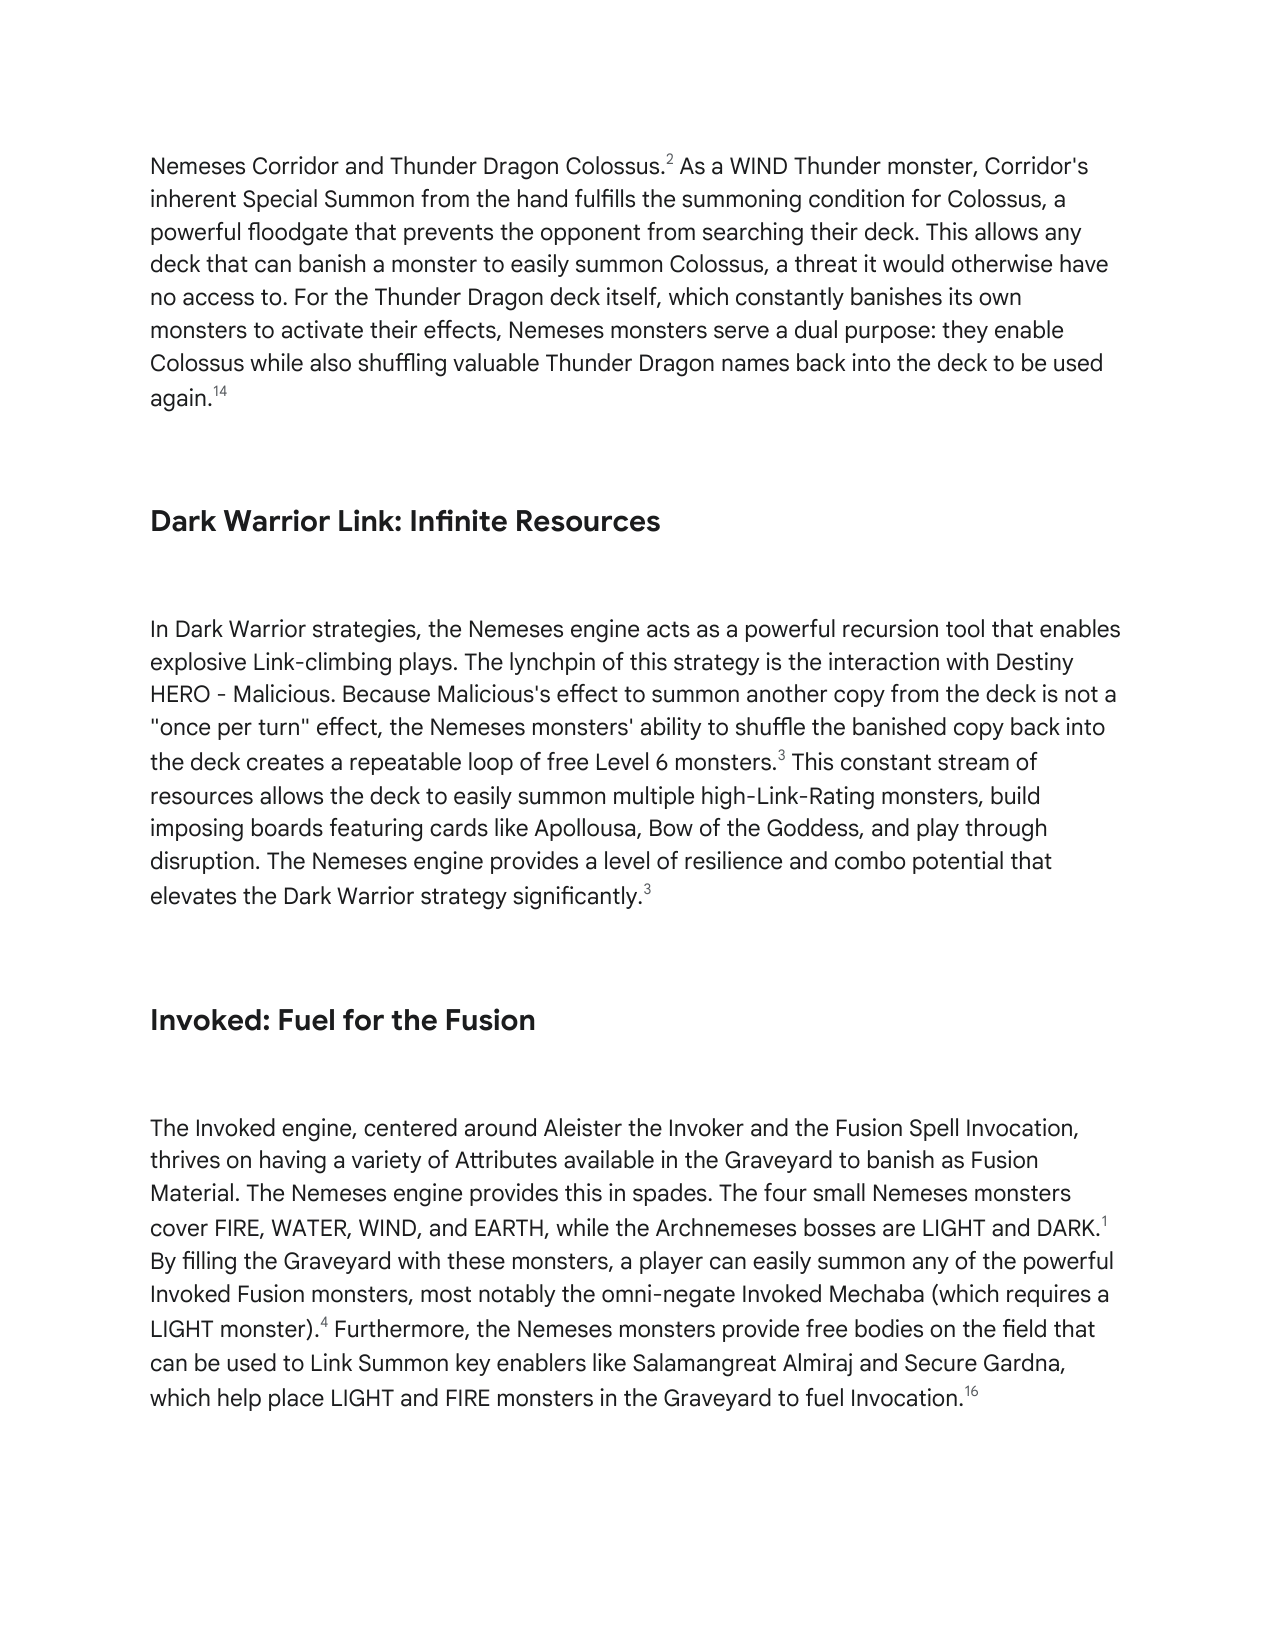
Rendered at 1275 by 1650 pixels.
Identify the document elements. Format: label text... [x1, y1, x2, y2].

subtitle Invoked: Fuel for the Fusion [150, 1002, 1125, 1038]
text In Dark Warrior strategies, the Nemeses engine acts as a powerful recursion tool that enables explosive Link-climbing plays. The lynchpin of this strategy is the interaction with Destiny HERO - Malicious. Because Malicious's effect to summon another copy from the deck is not a "once per turn" effect, the Nemeses monsters' ability to shuffle the banished copy back into the deck creates a repeatable loop of free Level 6 monsters.3 This constant stream of resources allows the deck to easily summon multiple high-Link-Rating monsters, build imposing boards featuring cards like Apollousa, Bow of the Goddess, and play through disruption. The Nemeses engine provides a level of resilience and combo potential that elevates the Dark Warrior strategy significantly.3 [150, 615, 1125, 912]
subtitle Dark Warrior Link: Infinite Resources [150, 503, 1125, 540]
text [150, 150, 1125, 413]
text The Invoked engine, centered around Aleister the Invoker and the Fusion Spell Invocation, thrives on having a variety of Attributes available in the Graveyard to banish as Fusion Material. The Nemeses engine provides this in spades. The four small Nemeses monsters cover FIRE, WATER, WIND, and EARTH, while the Archnemeses bosses are LIGHT and DARK.1 By filling the Graveyard with these monsters, a player can easily summon any of the powerful Invoked Fusion monsters, most notably the omni-negate Invoked Mechaba (which requires a LIGHT monster).4 Furthermore, the Nemeses monsters provide free bodies on the field that can be used to Link Summon key enablers like Salamangreat Almiraj and Secure Gardna, which help place LIGHT and FIRE monsters in the Graveyard to fuel Invocation.16 [150, 1114, 1125, 1413]
